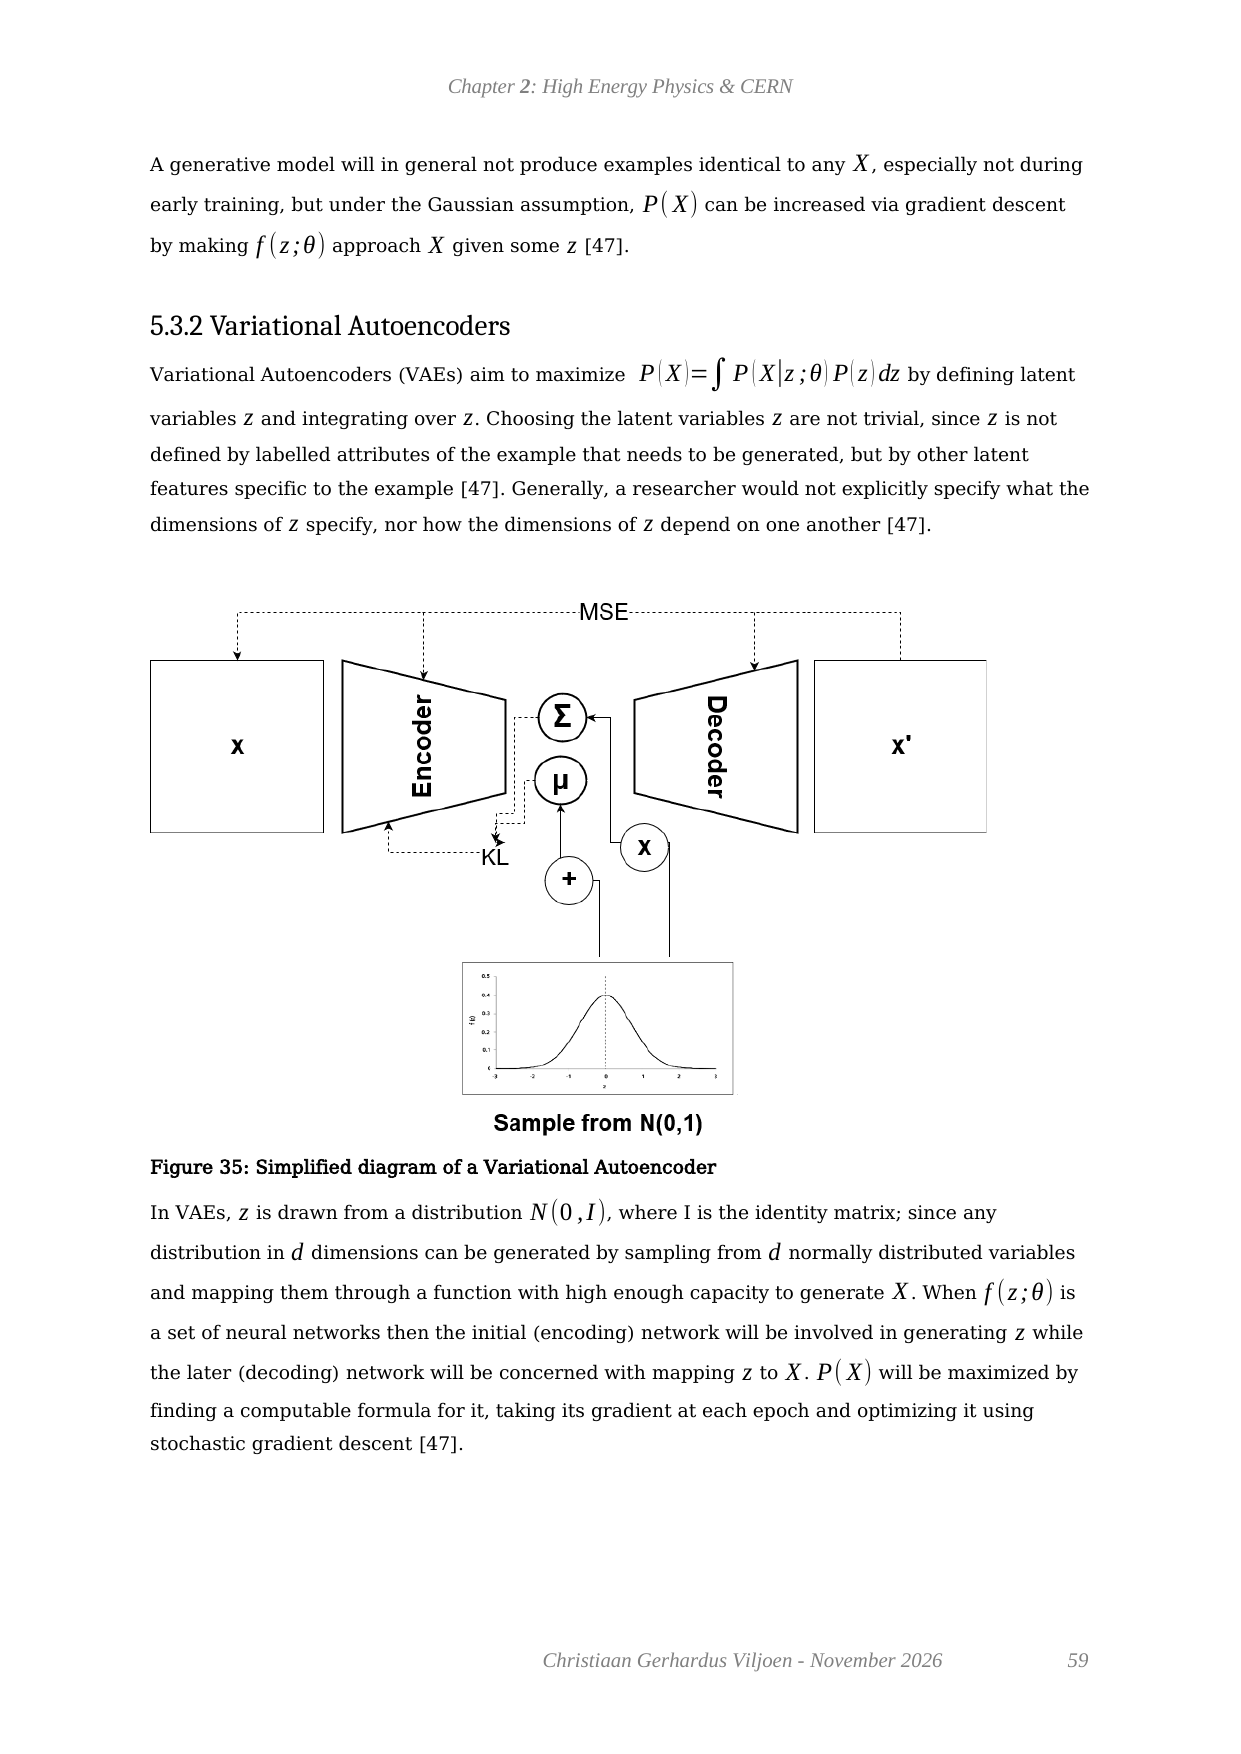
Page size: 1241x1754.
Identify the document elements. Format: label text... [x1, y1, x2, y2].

subtitle Variational Autoencoders [150, 309, 1090, 342]
text Variational Autoencoders (VAEs) aim to maximize by defining latent variables and integrating over . Choosing the latent variables are not trivial, since is not defined by labelled attributes of the example that needs to be generated, but by other latent features specific to the example . Generally, a researcher would not explicitly specify what the dimensions of specify, nor how the dimensions of depend on one another . [150, 355, 1090, 538]
picture [150, 599, 987, 1136]
text Figure 35: Simplified diagram of a Variational Autoencoder [150, 1155, 1090, 1177]
text A generative model will in general not produce examples identical to any , especially not during early training, but under the Gaussian assumption, can be increased via gradient descent by making approach given some . [150, 150, 1090, 260]
text In VAEs, is drawn from a distribution , where I is the identity matrix; since any distribution in dimensions can be generated by sampling from normally distributed variables and mapping them through a function with high enough capacity to generate . When is a set of neural networks then the initial (encoding) network will be involved in generating while the later (decoding) network will be concerned with mapping to . will be maximized by finding a computable formula for it, taking its gradient at each epoch and optimizing it using stochastic gradient descent . [150, 1197, 1090, 1454]
